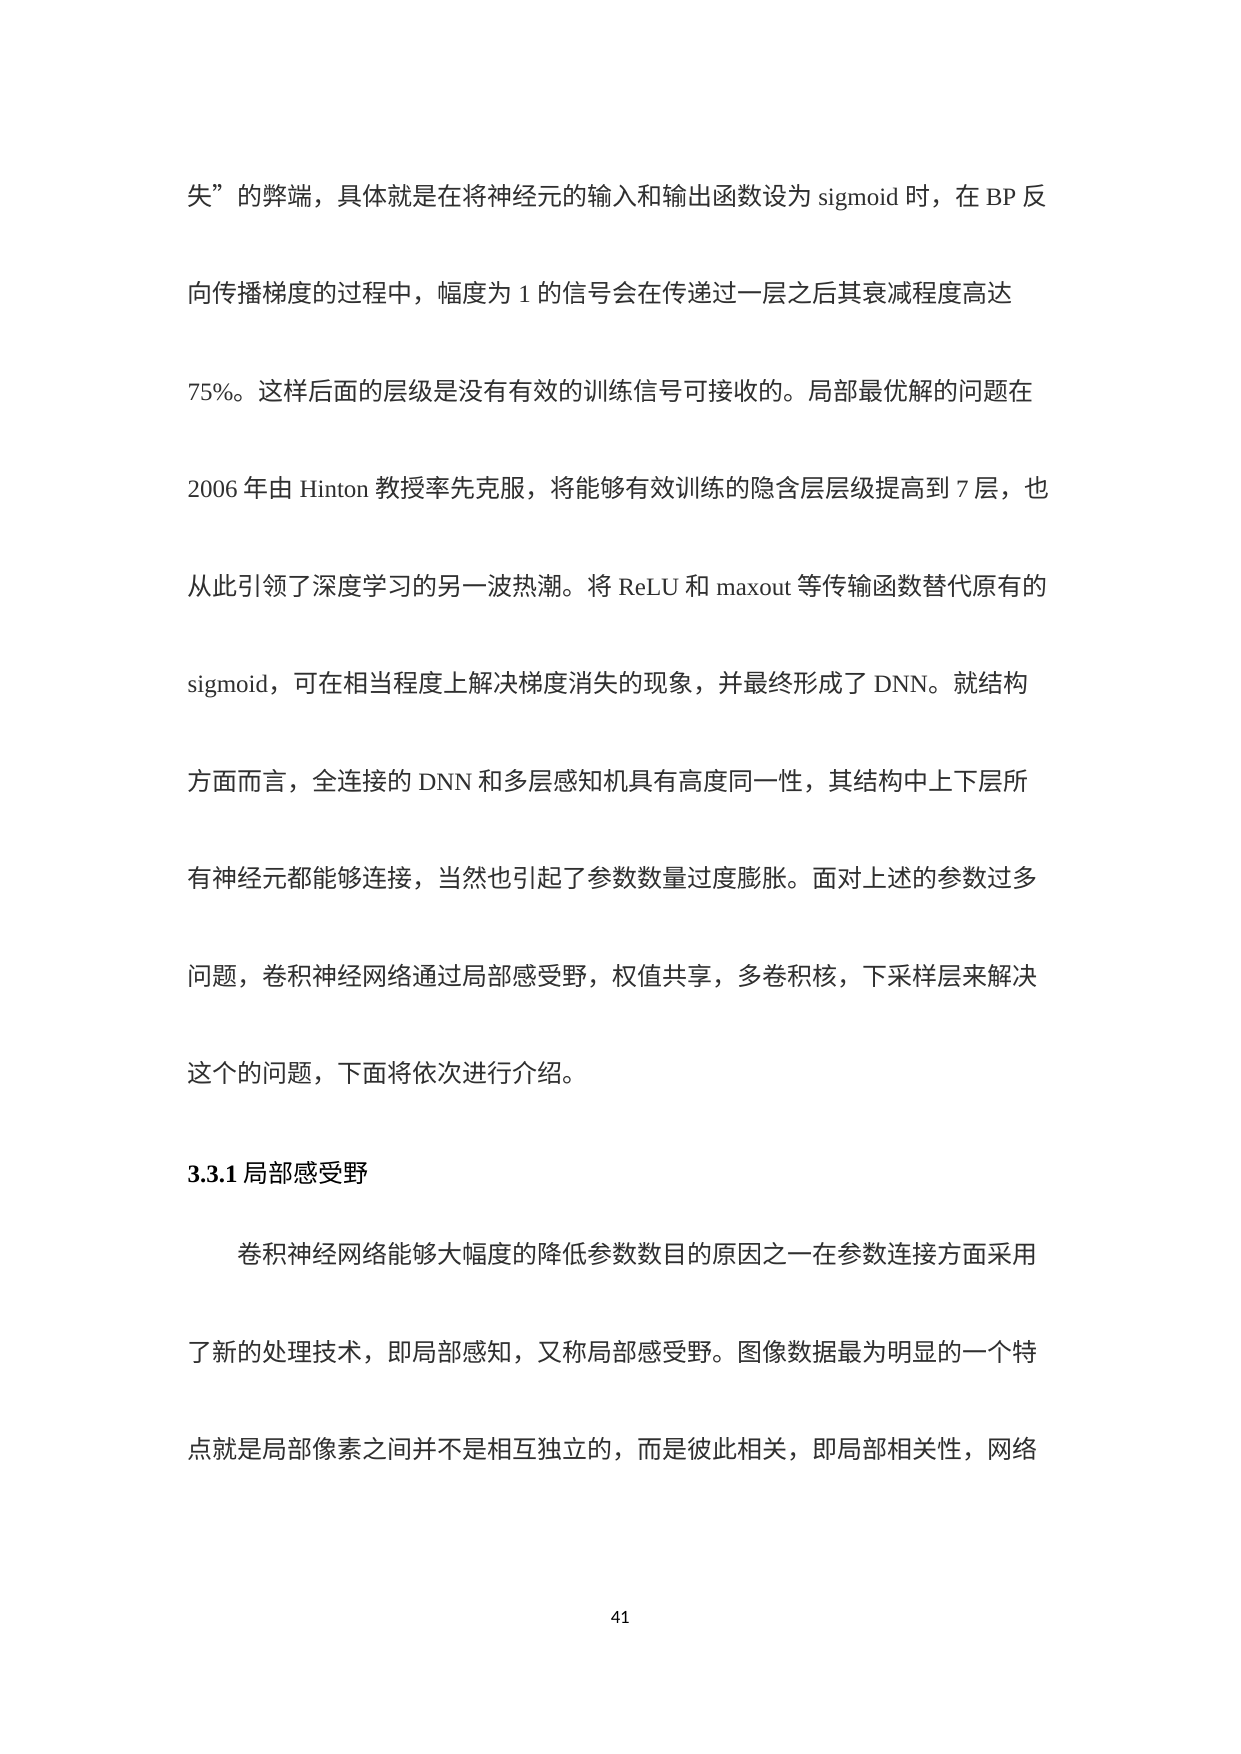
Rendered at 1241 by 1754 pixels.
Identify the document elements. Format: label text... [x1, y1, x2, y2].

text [187, 162, 1053, 1104]
subtitle 3.3.1 局部感受野 [187, 1139, 1053, 1204]
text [187, 1220, 1053, 1480]
